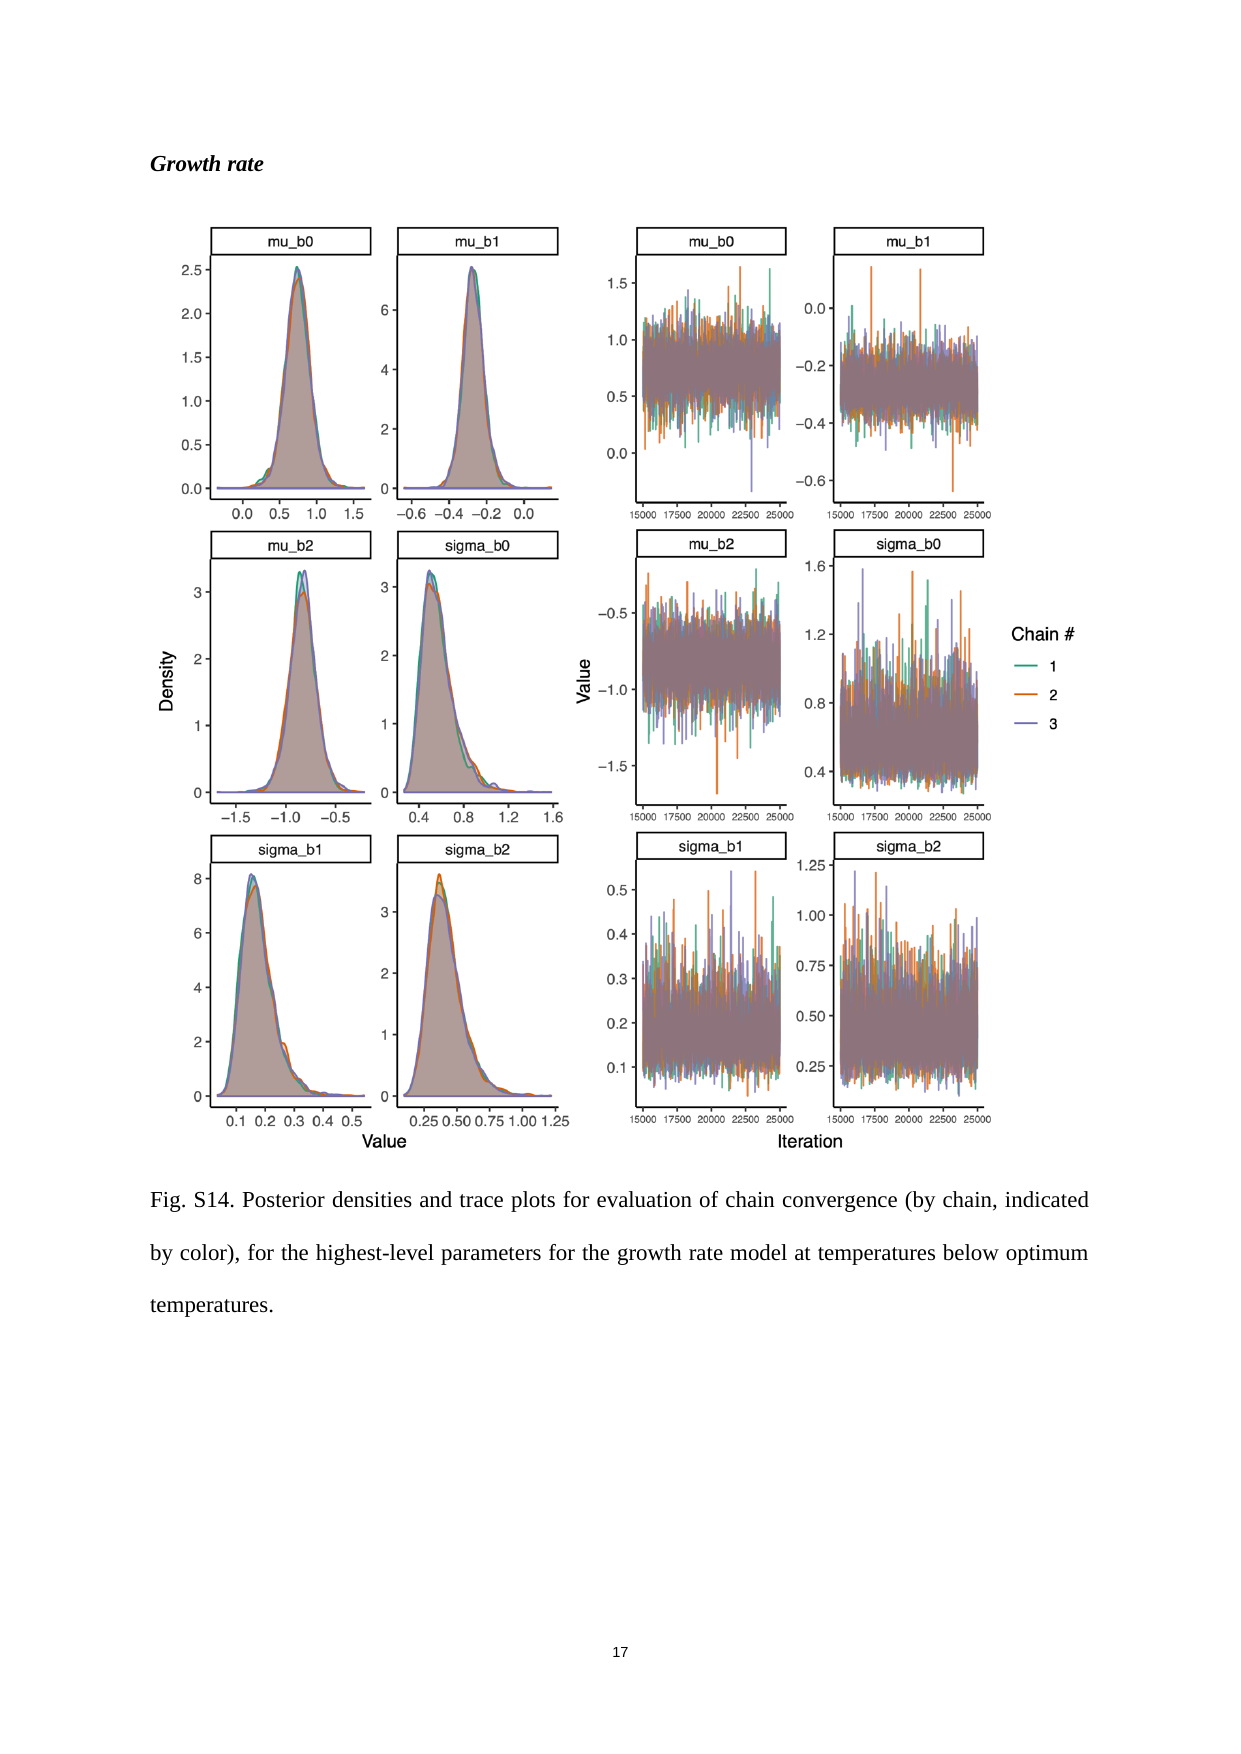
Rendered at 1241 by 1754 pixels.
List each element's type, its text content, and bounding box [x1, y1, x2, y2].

picture [150, 219, 1091, 1160]
subtitle Growth rate [150, 150, 1090, 176]
text Fig. S14. Posterior densities and trace plots for evaluation of chain convergence (by chain, indicated by color), for the highest-level parameters for the growth rate model at temperatures below optimum temperatures. [150, 1186, 1090, 1318]
